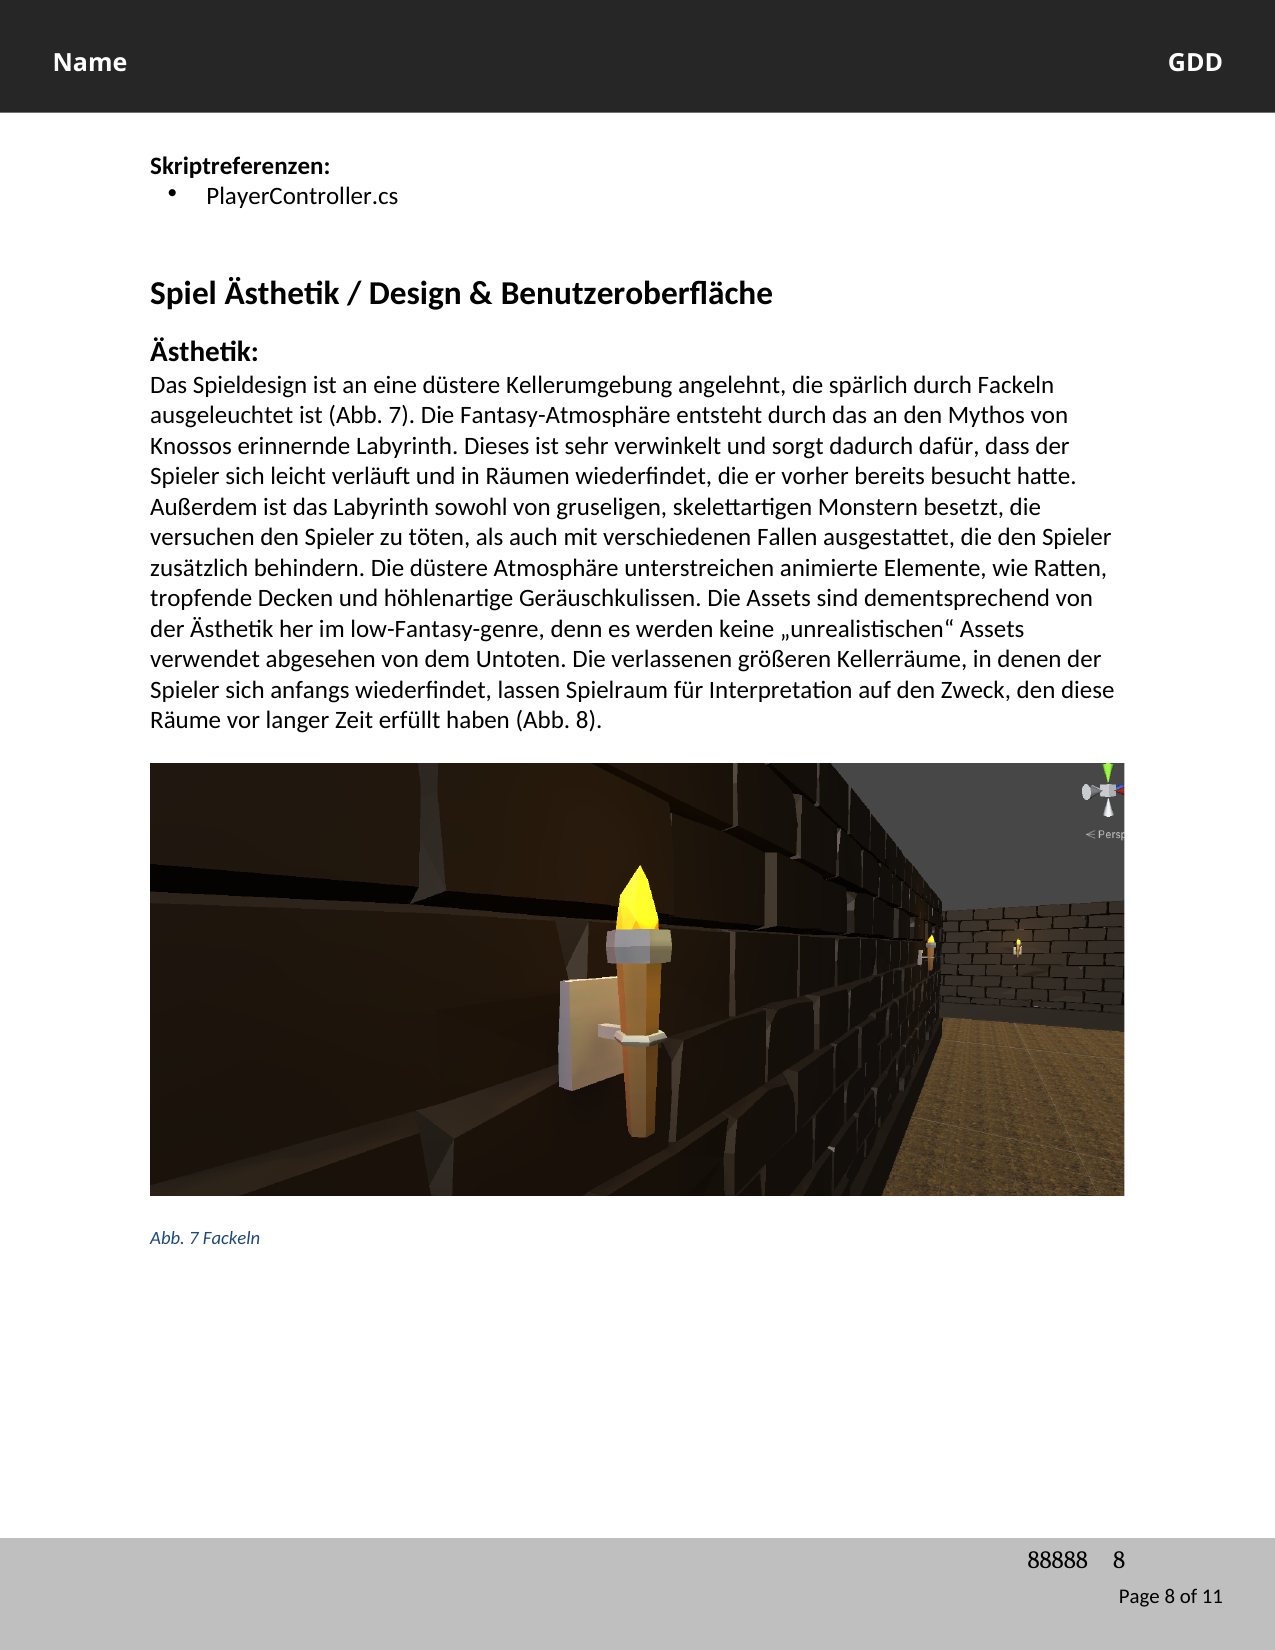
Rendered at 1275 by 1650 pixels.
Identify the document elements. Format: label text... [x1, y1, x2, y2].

subtitle Spiel Ästhetik / Design & Benutzeroberfläche [150, 272, 1125, 313]
text Abb. 7 Fackeln [150, 1226, 1125, 1249]
text Das Spieldesign ist an eine düstere Kellerumgebung angelehnt, die spärlich durch Fackeln ausgeleuchtet ist (Abb. 7). Die Fantasy-Atmosphäre entsteht durch das an den Mythos von Knossos erinnernde Labyrinth. Dieses ist sehr verwinkelt und sorgt dadurch dafür, dass der Spieler sich leicht verläuft und in Räumen wiederfindet, die er vorher bereits besucht hatte. Außerdem ist das Labyrinth sowohl von gruseligen, skelettartigen Monstern besetzt, die versuchen den Spieler zu töten, als auch mit verschiedenen Fallen ausgestattet, die den Spieler zusätzlich behindern. Die düstere Atmosphäre unterstreichen animierte Elemente, wie Ratten, tropfende Decken und höhlenartige Geräuschkulissen. Die Assets sind dementsprechend von der Ästhetik her im low-Fantasy-genre, denn es werden keine „unrealistischen“ Assets verwendet abgesehen von dem Untoten. Die verlassenen größeren Kellerräume, in denen der Spieler sich anfangs wiederfindet, lassen Spielraum für Interpretation auf den Zweck, den diese Räume vor langer Zeit erfüllt haben (Abb. 8). [150, 369, 1125, 735]
picture [150, 763, 1125, 1196]
text Skriptreferenzen: [150, 150, 1125, 181]
text Ästhetik: [150, 333, 1125, 369]
list PlayerController.cs [169, 181, 1125, 211]
